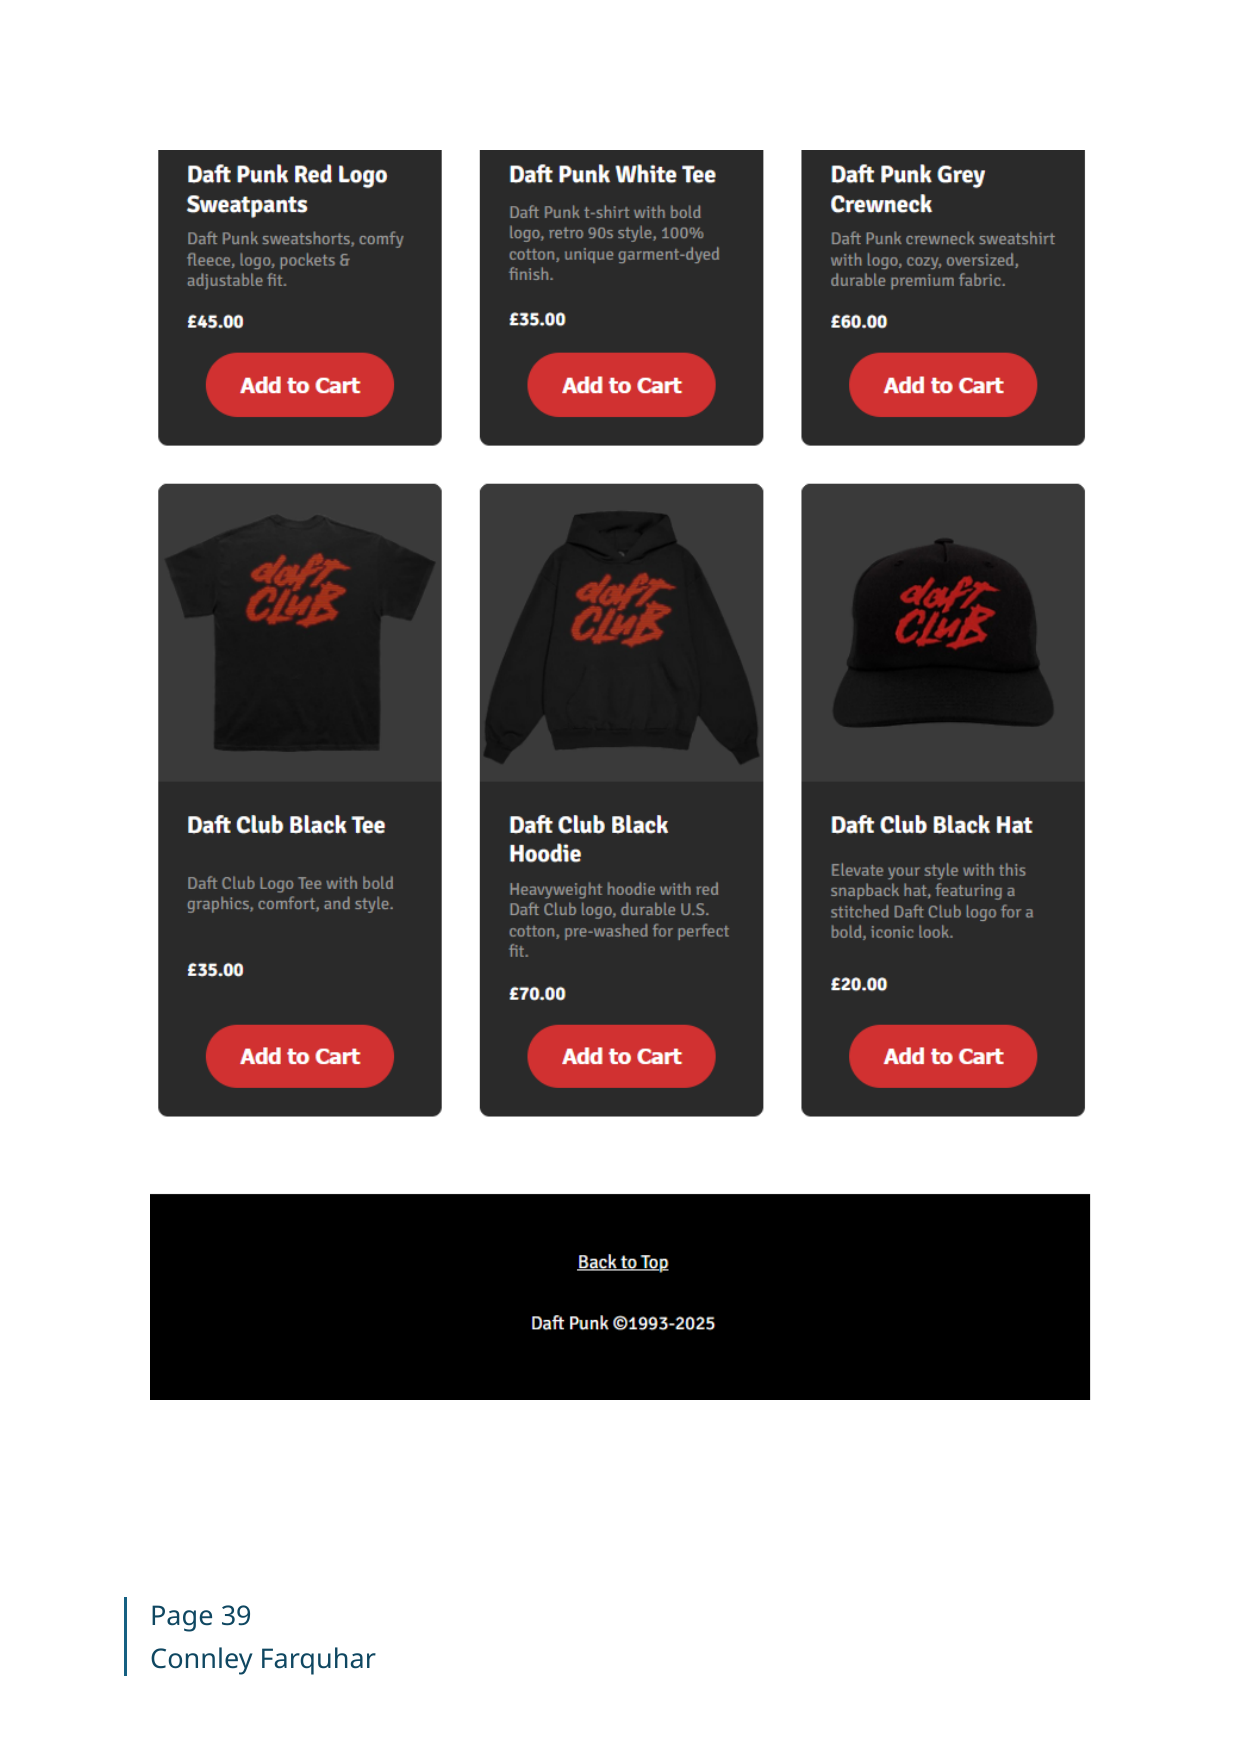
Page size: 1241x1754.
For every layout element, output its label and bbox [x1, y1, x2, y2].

picture [150, 150, 1091, 1119]
picture [150, 1140, 1091, 1400]
